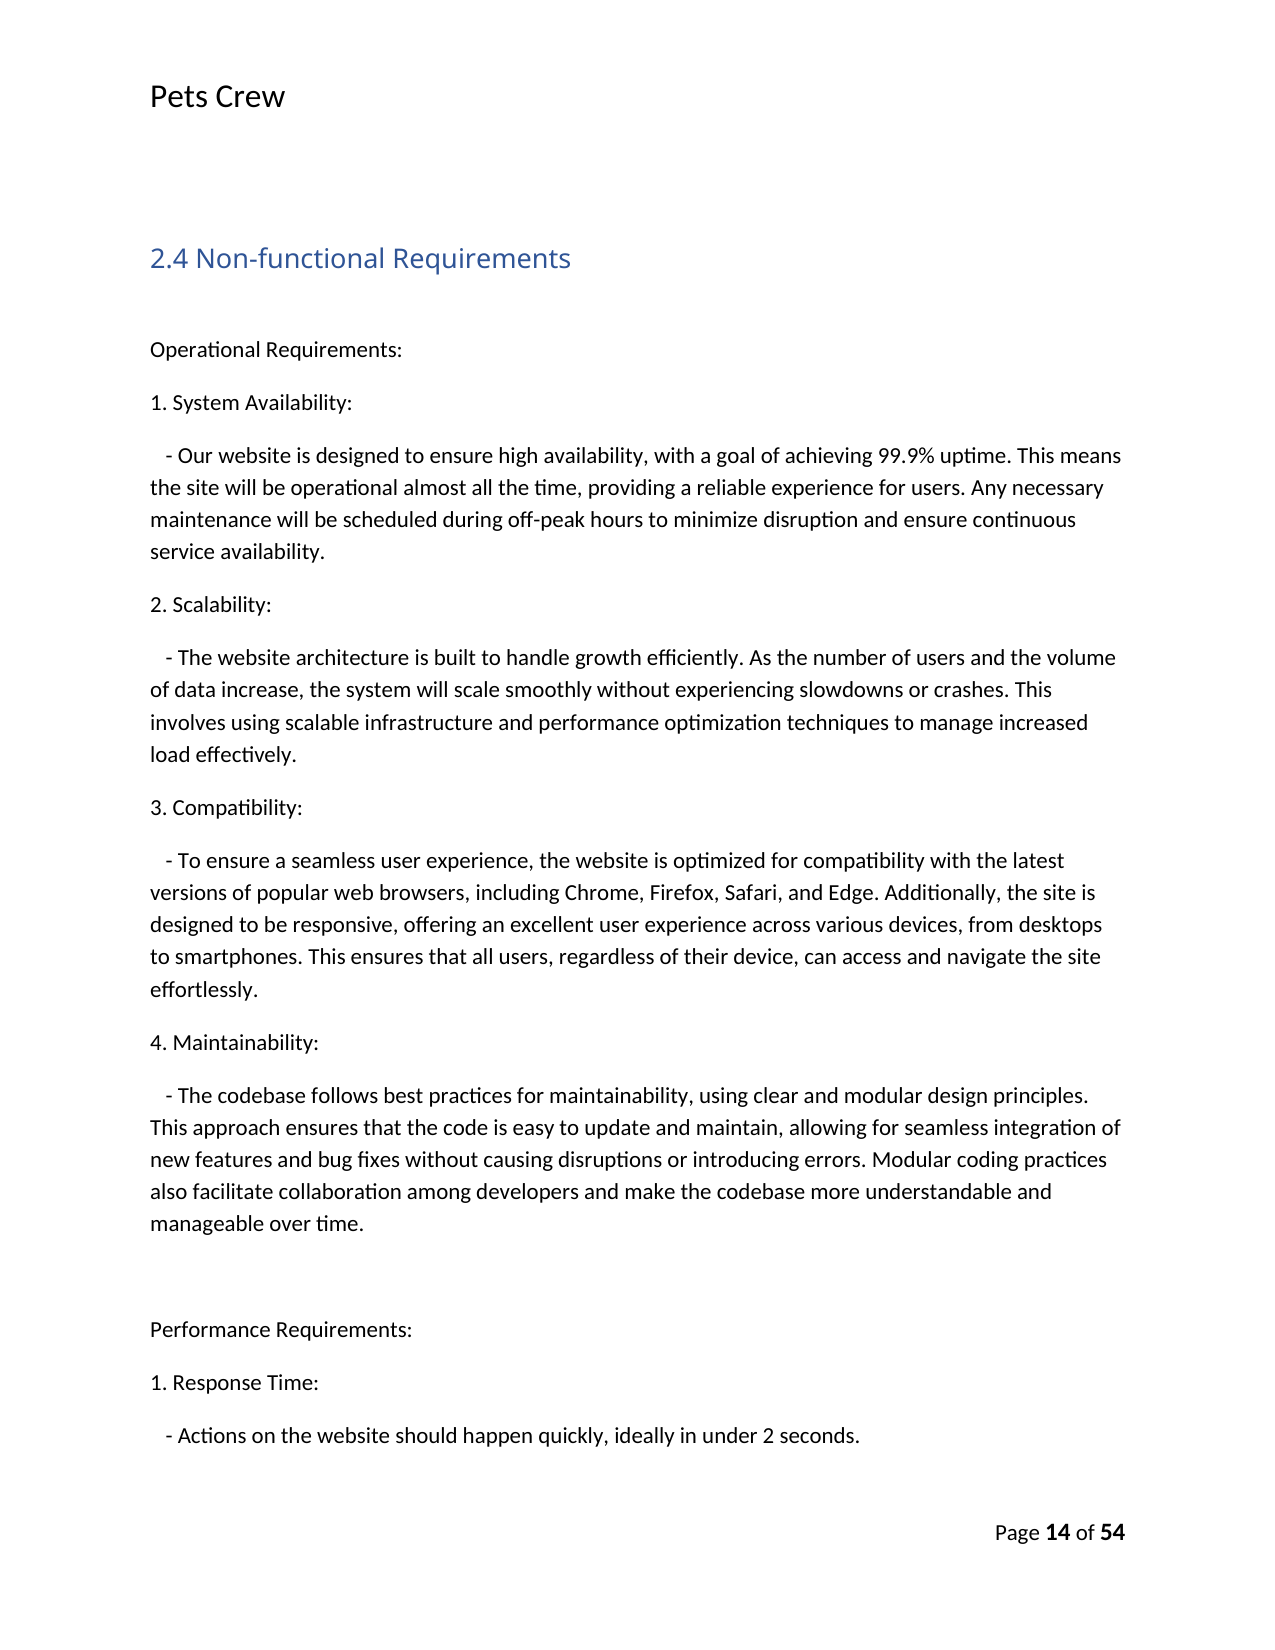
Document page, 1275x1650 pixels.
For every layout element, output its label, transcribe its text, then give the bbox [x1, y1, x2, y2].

text - The codebase follows best practices for maintainability, using clear and modular design principles. This approach ensures that the code is easy to update and maintain, allowing for seamless integration of new features and bug fixes without causing disruptions or introducing errors. Modular coding practices also facilitate collaboration among developers and make the codebase more understandable and manageable over time. [150, 1081, 1125, 1237]
text - The website architecture is built to handle growth efficiently. As the number of users and the volume of data increase, the system will scale smoothly without experiencing slowdowns or crashes. This involves using scalable infrastructure and performance optimization techniques to manage increased load effectively. [150, 643, 1125, 768]
text Operational Requirements: [150, 335, 1125, 363]
text 2. Scalability: [150, 590, 1125, 618]
text Performance Requirements: [150, 1316, 1125, 1343]
text 4. Maintainability: [150, 1028, 1125, 1056]
text 3. Compatibility: [150, 793, 1125, 821]
text - To ensure a seamless user experience, the website is optimized for compatibility with the latest versions of popular web browsers, including Chrome, Firefox, Safari, and Edge. Additionally, the site is designed to be responsive, offering an excellent user experience across various devices, from desktops to smartphones. This ensures that all users, regardless of their device, can access and navigate the site effortlessly. [150, 846, 1125, 1003]
text 1. Response Time: [150, 1368, 1125, 1397]
subtitle 2.4 Non-functional Requirements [150, 239, 1125, 276]
text - Actions on the website should happen quickly, ideally in under 2 seconds. [150, 1422, 1125, 1449]
text - Our website is designed to ensure high availability, with a goal of achieving 99.9% uptime. This means the site will be operational almost all the time, providing a reliable experience for users. Any necessary maintenance will be scheduled during off-peak hours to minimize disruption and ensure continuous service availability. [150, 441, 1125, 565]
text 1. System Availability: [150, 388, 1125, 416]
